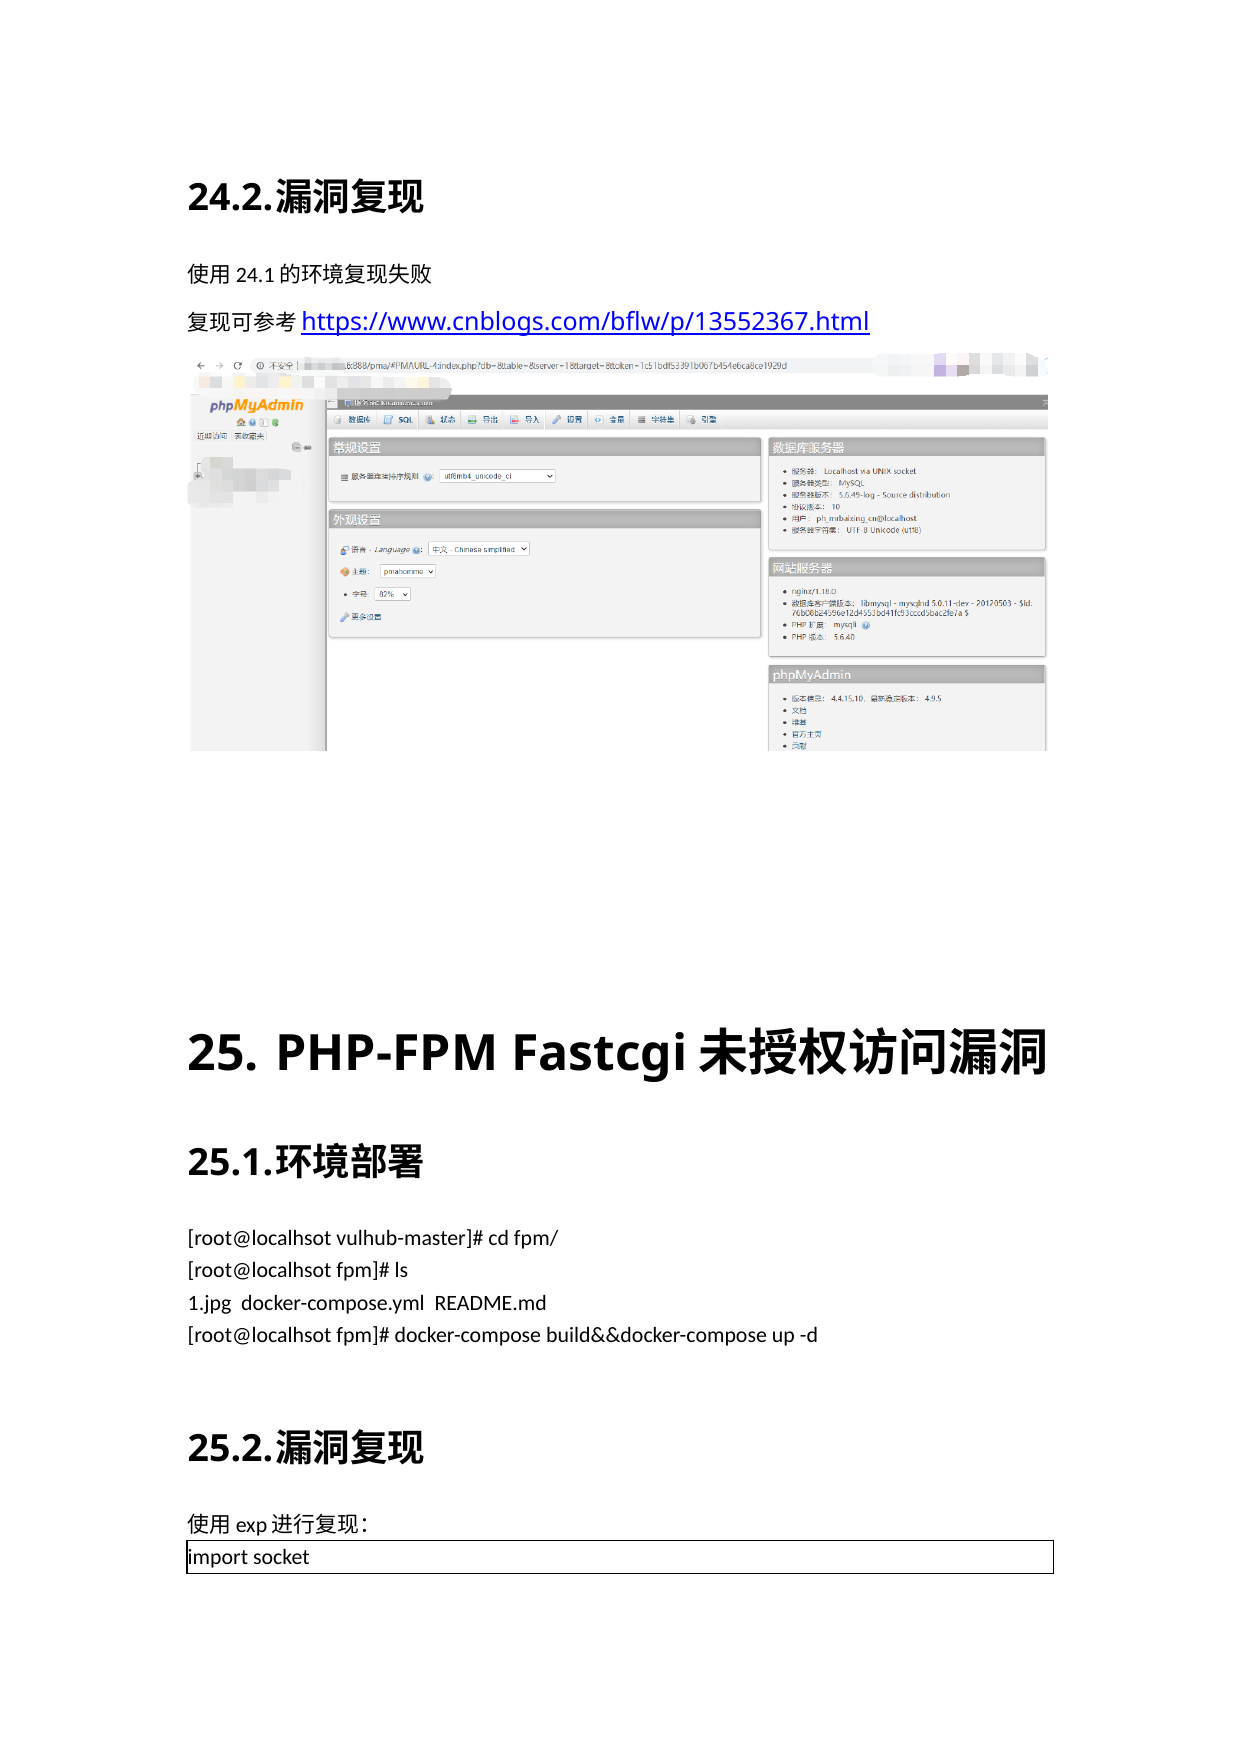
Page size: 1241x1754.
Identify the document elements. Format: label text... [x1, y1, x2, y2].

text 使用24.1的环境复现失败 [187, 256, 1053, 289]
text 使用exp进行复现： [187, 1507, 1053, 1539]
subtitle 环境部署 [187, 1127, 1053, 1192]
text [root@localhsot fpm]# ls [187, 1254, 1053, 1286]
subtitle 漏洞复现 [187, 1413, 1053, 1478]
text [root@localhsot fpm]# docker-compose build&&docker-compose up -d [187, 1319, 1053, 1351]
subtitle PHP-FPM Fastcgi未授权访问漏洞 [187, 1000, 1053, 1098]
text 1.jpg docker-compose.yml README.md [187, 1286, 1053, 1319]
text import socket [188, 1541, 1053, 1573]
text 复现可参考https://www.cnblogs.com/bflw/p/13552367.html [187, 289, 1053, 354]
text [root@localhsot vulhub-master]# cd fpm/ [187, 1221, 1053, 1254]
subtitle 漏洞复现 [187, 162, 1053, 227]
picture [187, 353, 1048, 751]
